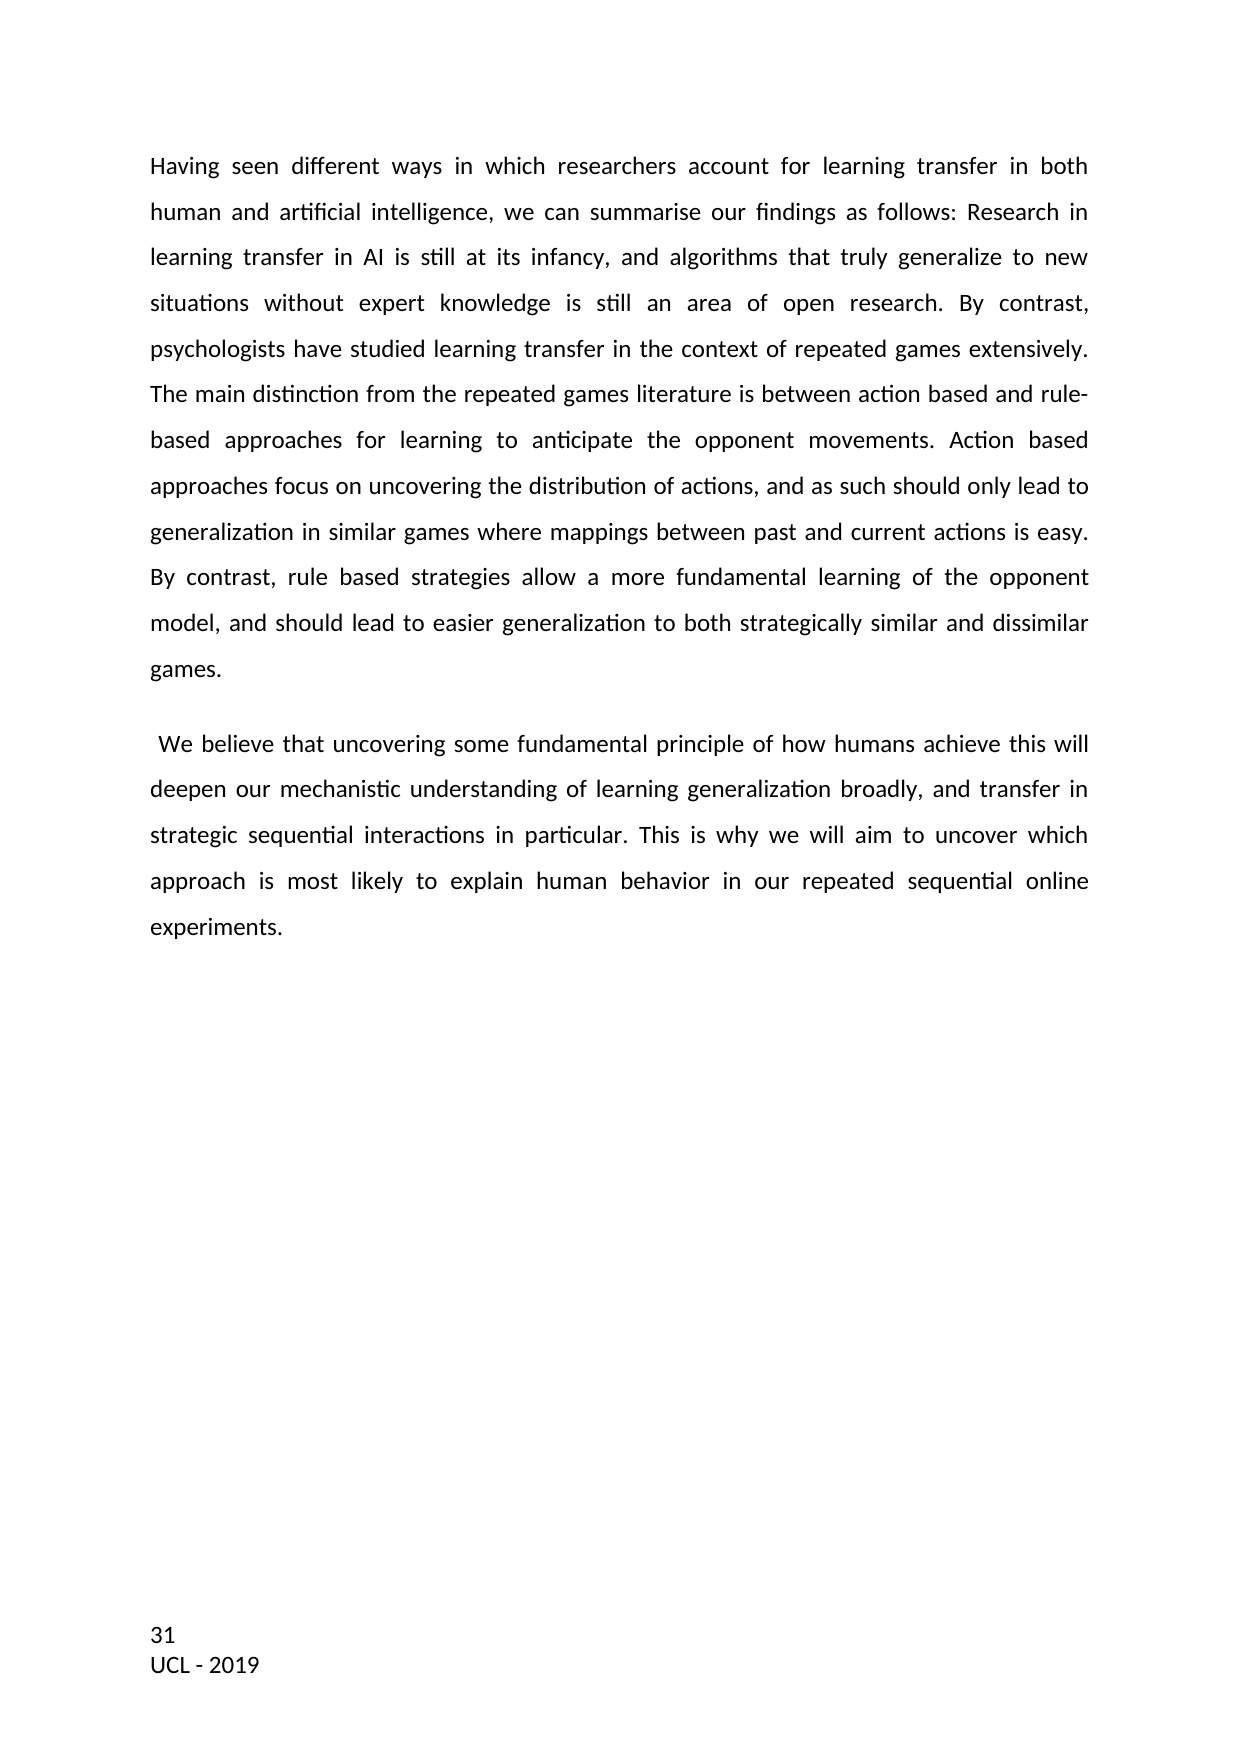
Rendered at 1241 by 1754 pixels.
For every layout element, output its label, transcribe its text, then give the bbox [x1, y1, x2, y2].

text Having seen different ways in which researchers account for learning transfer in both human and artificial intelligence, we can summarise our findings as follows: Research in learning transfer in AI is still at its infancy, and algorithms that truly generalize to new situations without expert knowledge is still an area of open research. By contrast, psychologists have studied learning transfer in the context of repeated games extensively. The main distinction from the repeated games literature is between action based and rule-based approaches for learning to anticipate the opponent movements. Action based approaches focus on uncovering the distribution of actions, and as such should only lead to generalization in similar games where mappings between past and current actions is easy. By contrast, rule based strategies allow a more fundamental learning of the opponent model, and should lead to easier generalization to both strategically similar and dissimilar games. [150, 150, 1090, 683]
text We believe that uncovering some fundamental principle of how humans achieve this will deepen our mechanistic understanding of learning generalization broadly, and transfer in strategic sequential interactions in particular. This is why we will aim to uncover which approach is most likely to explain human behavior in our repeated sequential online experiments. [150, 728, 1090, 941]
